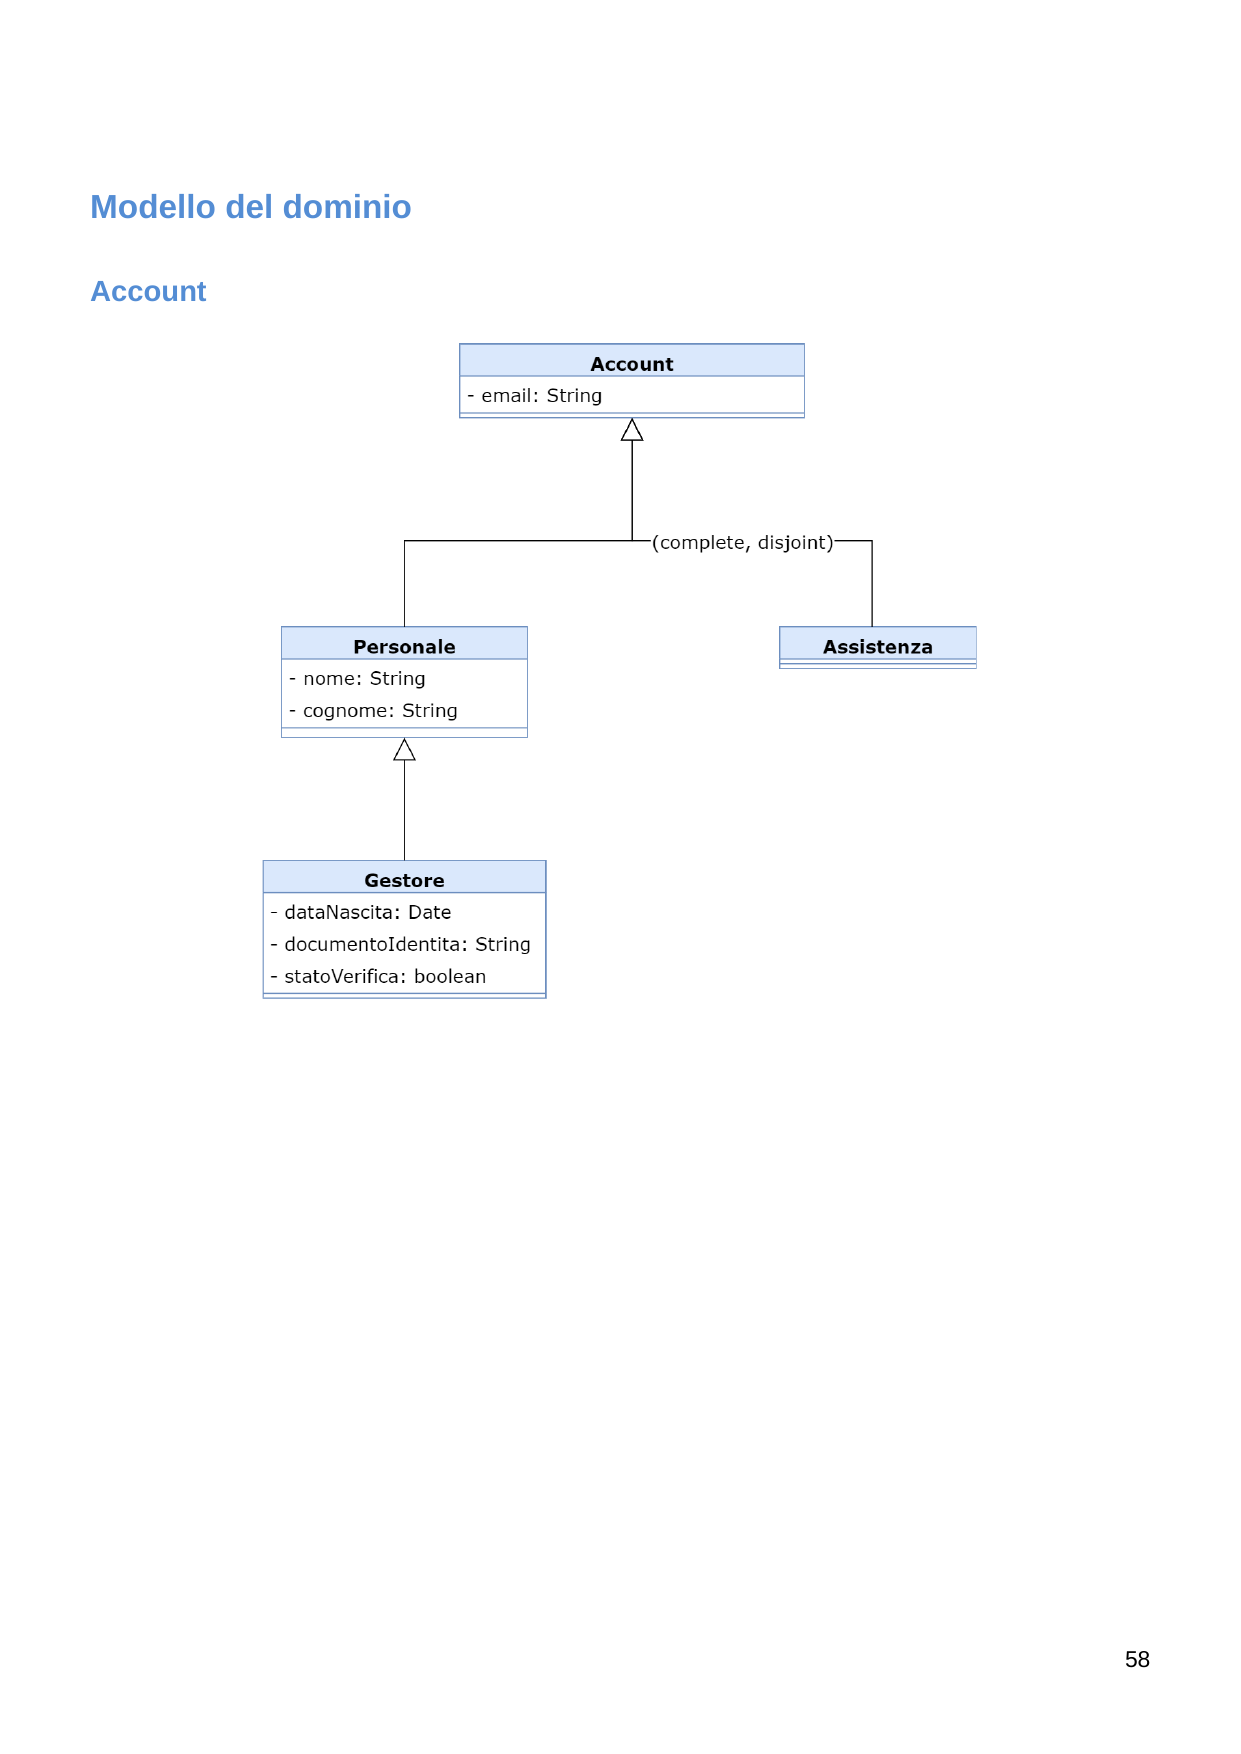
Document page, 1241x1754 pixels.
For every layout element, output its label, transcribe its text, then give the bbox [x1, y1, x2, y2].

picture [262, 343, 977, 999]
text Account [90, 274, 1149, 308]
subtitle Modello del dominio [90, 187, 1149, 226]
